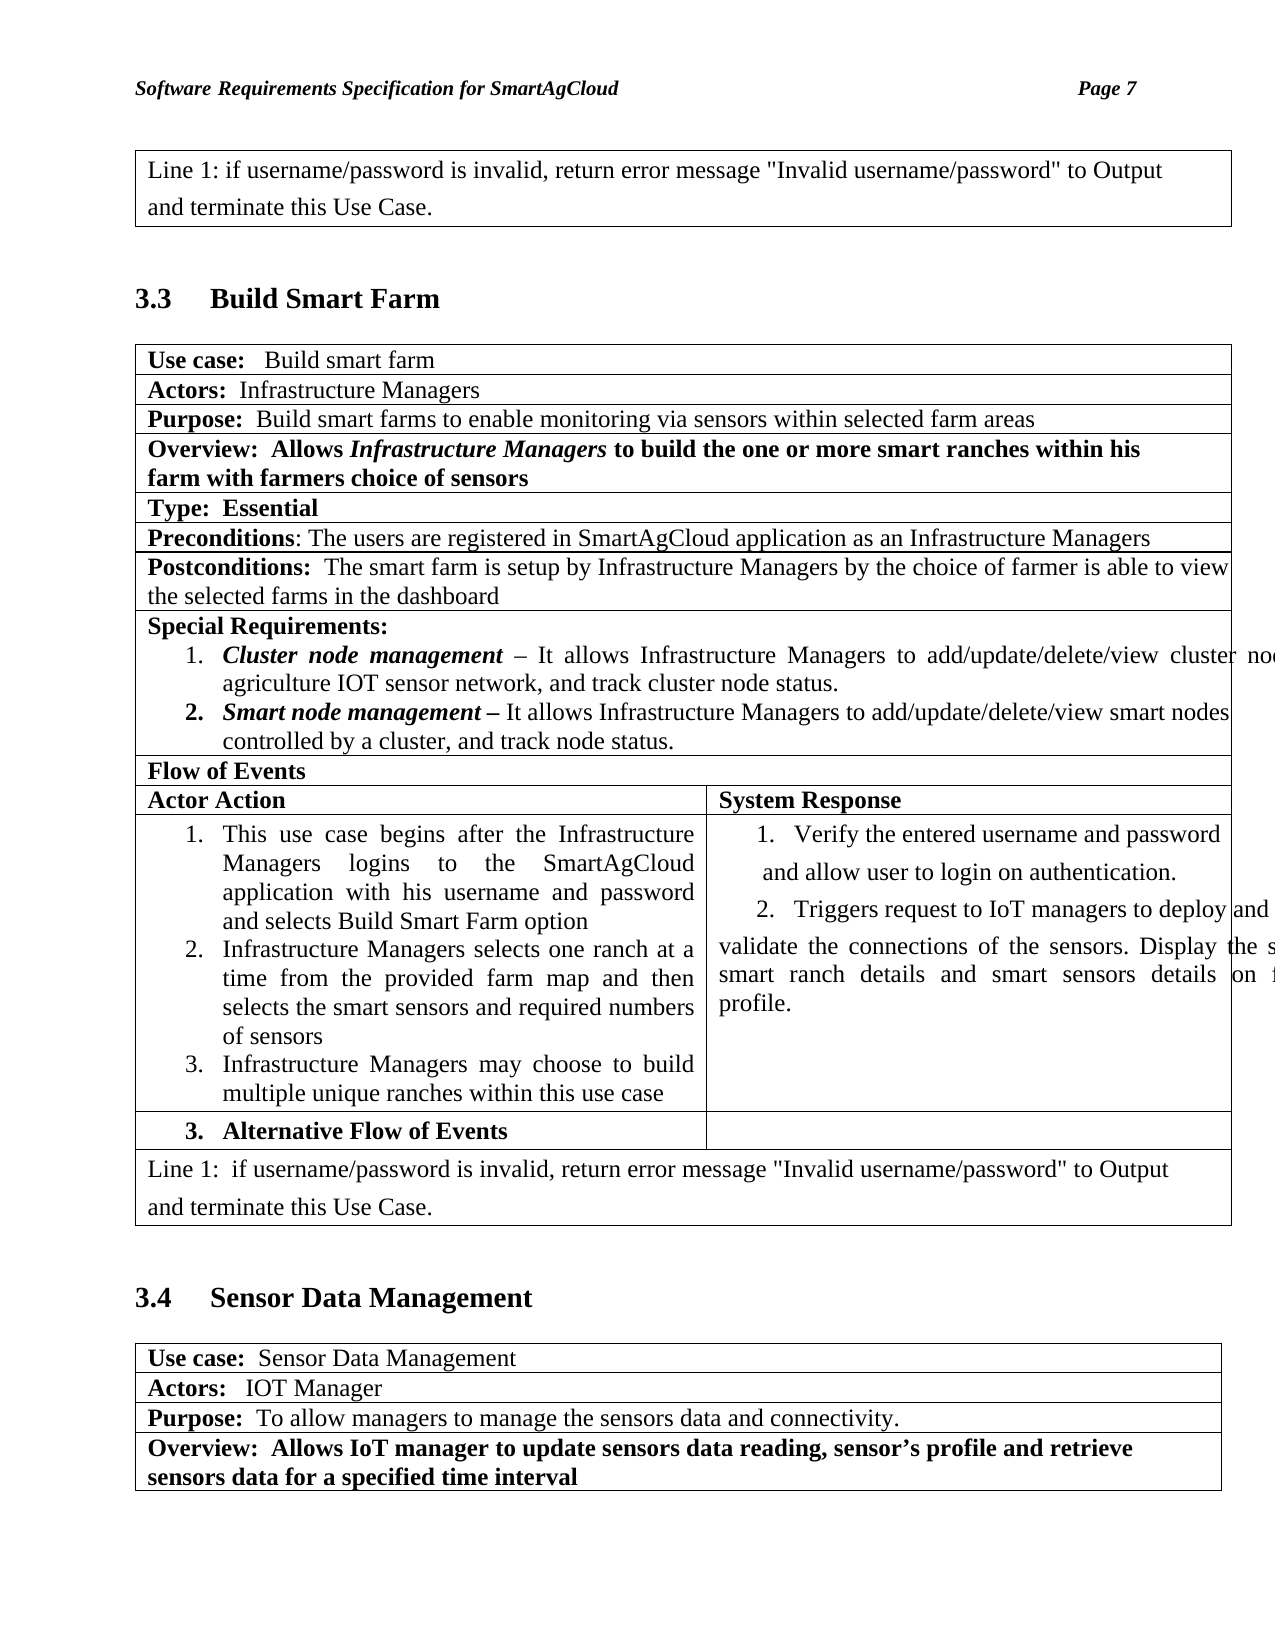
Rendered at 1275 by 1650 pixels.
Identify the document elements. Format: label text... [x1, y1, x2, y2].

subtitle Sensor Data Management [135, 1280, 1140, 1313]
table_cell Flow of Events [136, 756, 1231, 784]
table_cell Purpose: To allow managers to manage the sensors data and connectivity. [136, 1403, 1221, 1432]
table_cell Special Requirements: Cluster node management – It allows Infrastructure Managers to add/update/delete/view cluster nodes for an agriculture IOT sensor network, and track cluster node status. Smart node management – It allows Infrastructure Managers to add/update/delete/view smart nodes controlled by a cluster, and track node status. [136, 611, 1231, 755]
table_header Use case: Build smart farm [136, 345, 1231, 374]
table_cell Actors: IOT Manager [136, 1373, 1221, 1402]
table_cell Type: Essential [136, 493, 1231, 522]
subtitle Build Smart Farm [135, 281, 1140, 315]
table_cell [707, 1112, 1231, 1149]
table_cell Overview: Allows Infrastructure Managers to build the one or more smart ranches within his farm with farmers choice of sensors [136, 434, 1231, 492]
table_cell Preconditions: The users are registered in SmartAgCloud application as an Infrastructure Managers [136, 523, 1231, 551]
table_cell Purpose: Build smart farms to enable monitoring via sensors within selected farm areas [136, 405, 1231, 433]
table_cell Postconditions: The smart farm is setup by Infrastructure Managers by the choice of farmer is able to view the selected farms in the dashboard [136, 553, 1231, 610]
table_cell Actors: Infrastructure Managers [136, 375, 1231, 403]
table_cell Actor Action [136, 786, 706, 814]
table_cell Line 1: if username/password is invalid, return error message "Invalid username/password" to Output and terminate this Use Case. [136, 151, 1231, 226]
table_cell Overview: Allows IoT manager to update sensors data reading, sensor’s profile and retrieve sensors data for a specified time interval [136, 1433, 1221, 1490]
table_cell System Response [707, 786, 1231, 814]
table_header Use case: Sensor Data Management [136, 1344, 1221, 1372]
table_cell Alternative Flow of Events [136, 1112, 706, 1149]
table_cell This use case begins after the Infrastructure Managers logins to the SmartAgCloud application with his username and password and selects Build Smart Farm option Infrastructure Managers selects one ranch at a time from the provided farm map and then selects the smart sensors and required numbers of sensors Infrastructure Managers may choose to build multiple unique ranches within this use case [136, 815, 706, 1111]
table_cell Line 1: if username/password is invalid, return error message "Invalid username/password" to Output and terminate this Use Case. [136, 1150, 1231, 1224]
table_cell Verify the entered username and password and allow user to login on authentication. Triggers request to IoT managers to deploy and validate the connections of the sensors. Display the selected smart ranch details and smart sensors details on farmers profile. [707, 815, 1231, 1111]
